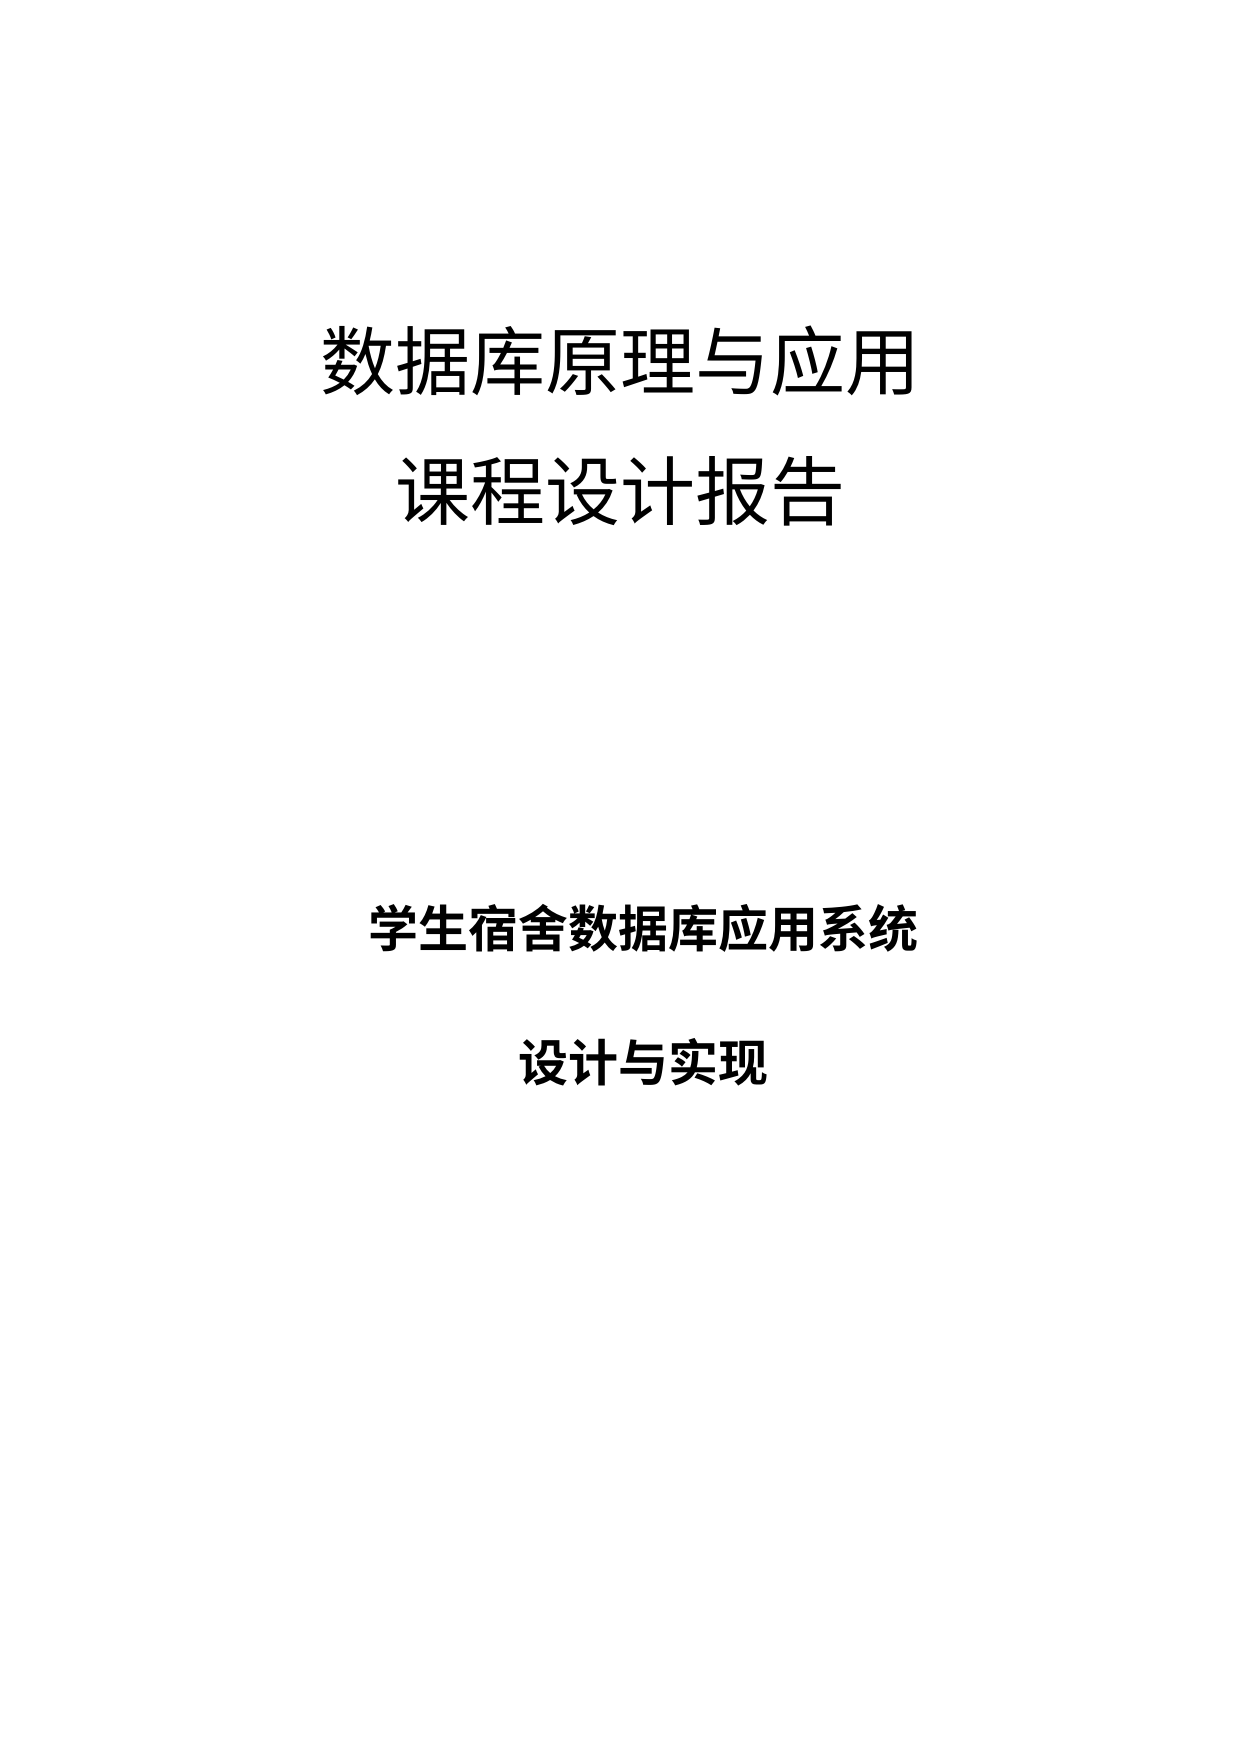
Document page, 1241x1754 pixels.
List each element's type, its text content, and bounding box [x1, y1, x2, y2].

text 课程设计报告 [148, 422, 1092, 552]
text 设计与实现 [148, 1011, 1092, 1108]
text 数据库原理与应用 [148, 292, 1092, 422]
text 学生宿舍数据库应用系统 [148, 877, 1092, 974]
